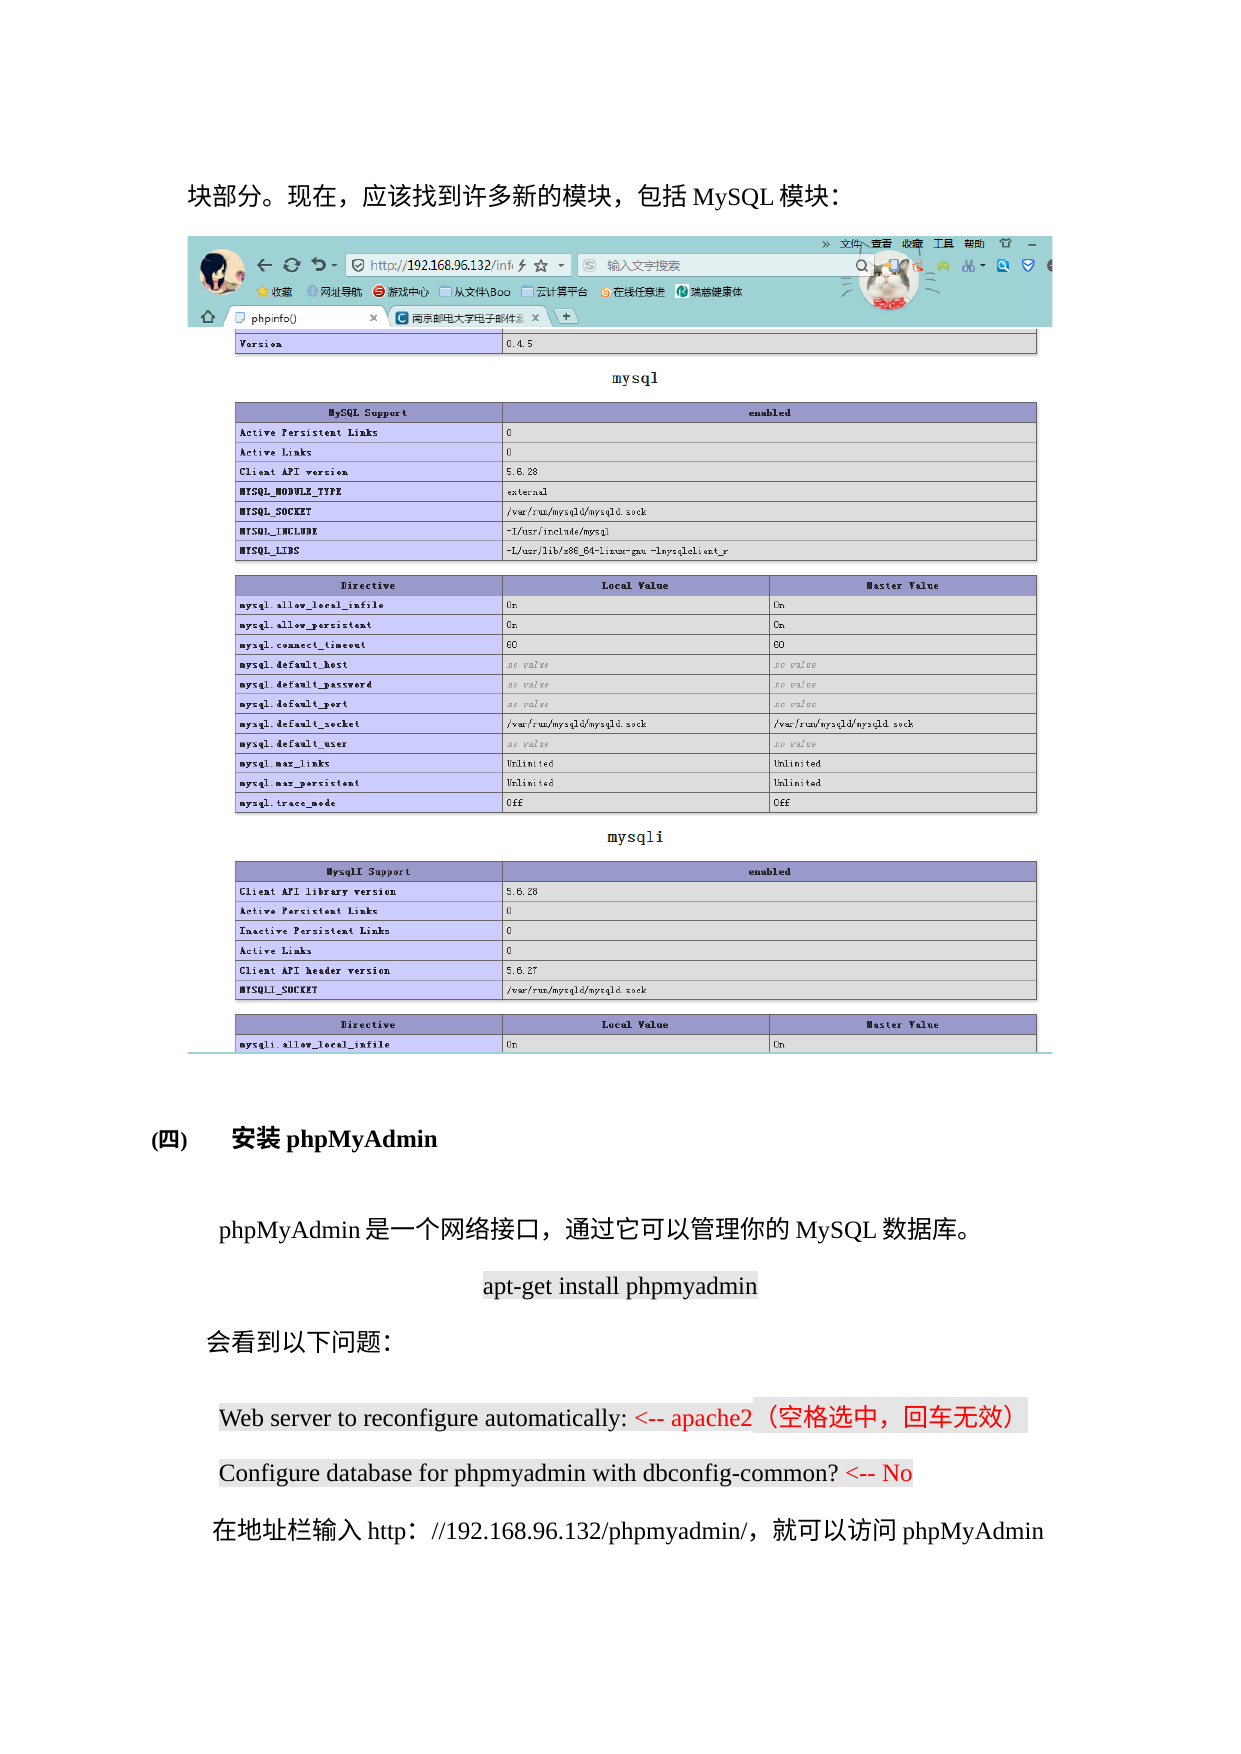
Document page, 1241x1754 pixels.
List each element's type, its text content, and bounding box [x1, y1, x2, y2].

subtitle 安装phpMyAdmin [187, 1104, 1053, 1169]
text Web server to reconfigure automatically: <-- apache2（空格选中，回车无效） [187, 1383, 1053, 1448]
text apt-get install phpmyadmin [187, 1269, 1053, 1301]
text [187, 1496, 1053, 1561]
picture [187, 236, 1053, 1054]
text Configure database for phpmyadmin with dbconfig-common? <-- No [187, 1457, 1053, 1489]
text phpMyAdmin是一个网络接口，通过它可以管理你的MySQL数据库。 [187, 1195, 1053, 1260]
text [187, 162, 1053, 227]
text 会看到以下问题： [187, 1308, 1053, 1373]
